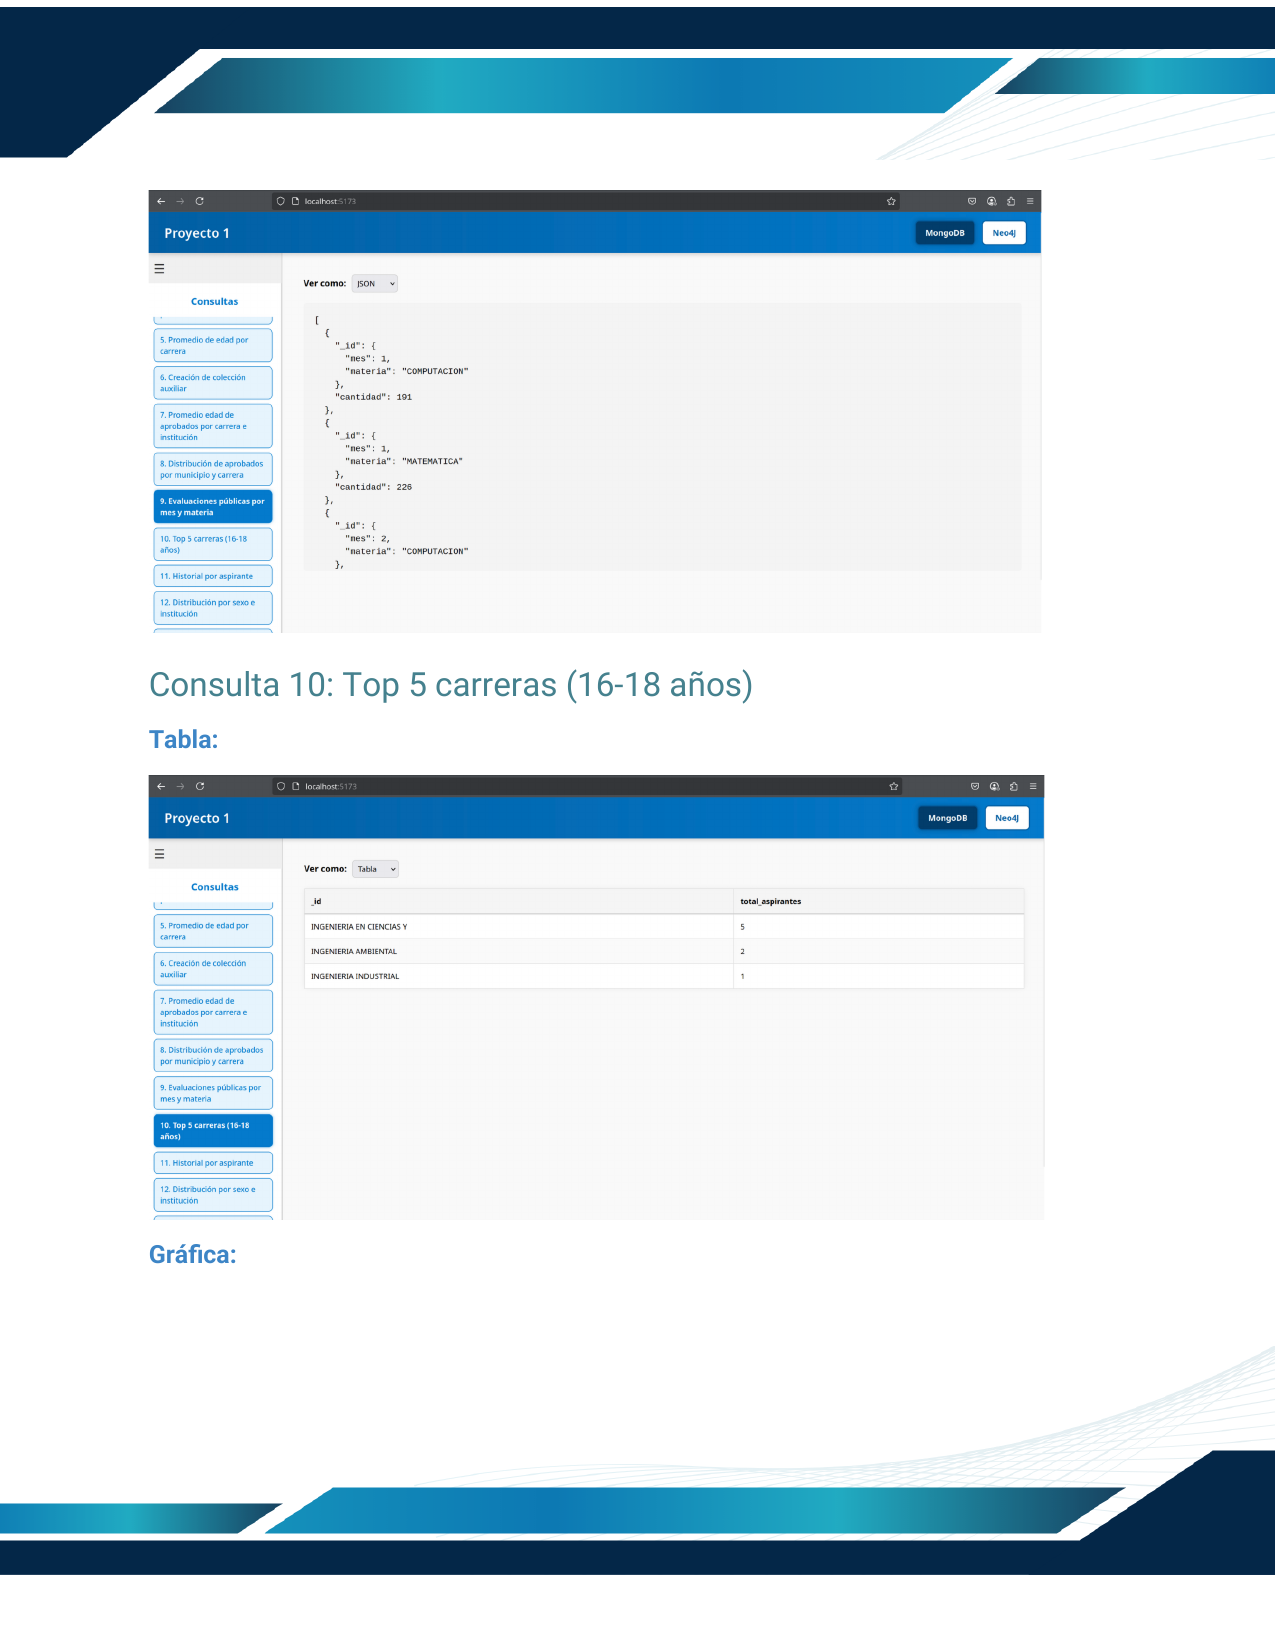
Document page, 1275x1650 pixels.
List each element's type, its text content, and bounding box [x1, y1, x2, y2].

picture [148, 775, 1045, 1220]
subtitle Tabla: [148, 726, 1125, 755]
subtitle Consulta 10: Top 5 carreras (16-18 años) [148, 666, 1125, 705]
picture [0, 1346, 1275, 1575]
subtitle Gráfica: [148, 1241, 1125, 1270]
picture [148, 190, 1042, 633]
picture [0, 7, 1275, 160]
